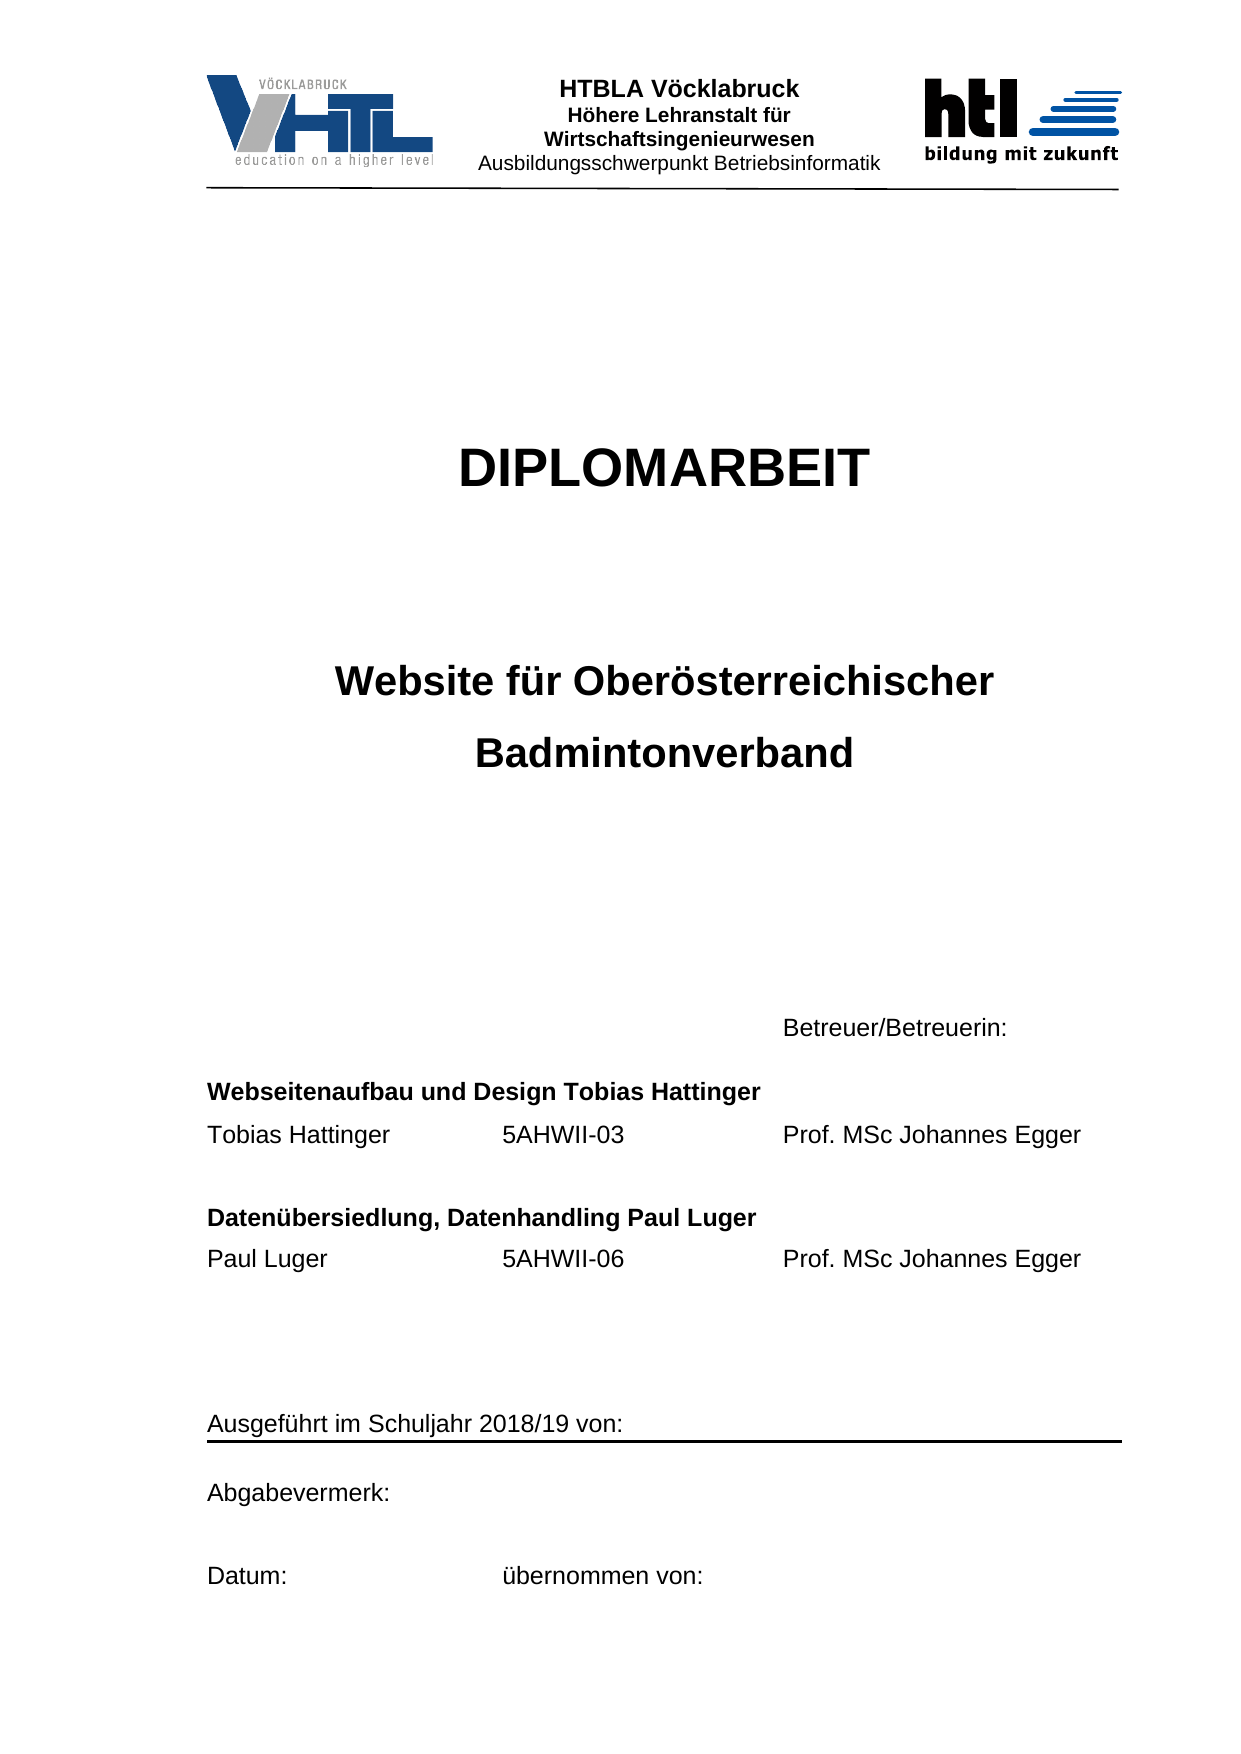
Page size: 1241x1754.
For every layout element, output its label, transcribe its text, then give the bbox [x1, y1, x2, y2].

text Betreuer/Betreuerin: [207, 1013, 1122, 1042]
text Website für Oberösterreichischer Badmintonverband [207, 657, 1122, 776]
text Paul Luger 5AHWII-06 Prof. MSc Johannes Egger [207, 1244, 1122, 1273]
text Webseitenaufbau und Design Tobias Hattinger [207, 1077, 1122, 1106]
text Ausgeführt im Schuljahr 2018/19 von: [207, 1409, 1122, 1440]
text Abgabevermerk: [207, 1478, 1122, 1507]
text Datenübersiedlung, Datenhandling Paul Luger [207, 1203, 1122, 1231]
text Datum: übernommen von: [207, 1561, 1122, 1589]
text DIPLOMARBEIT [207, 435, 1122, 498]
text Tobias Hattinger 5AHWII-03 Prof. MSc Johannes Egger [207, 1120, 1122, 1149]
picture [206, 75, 433, 167]
